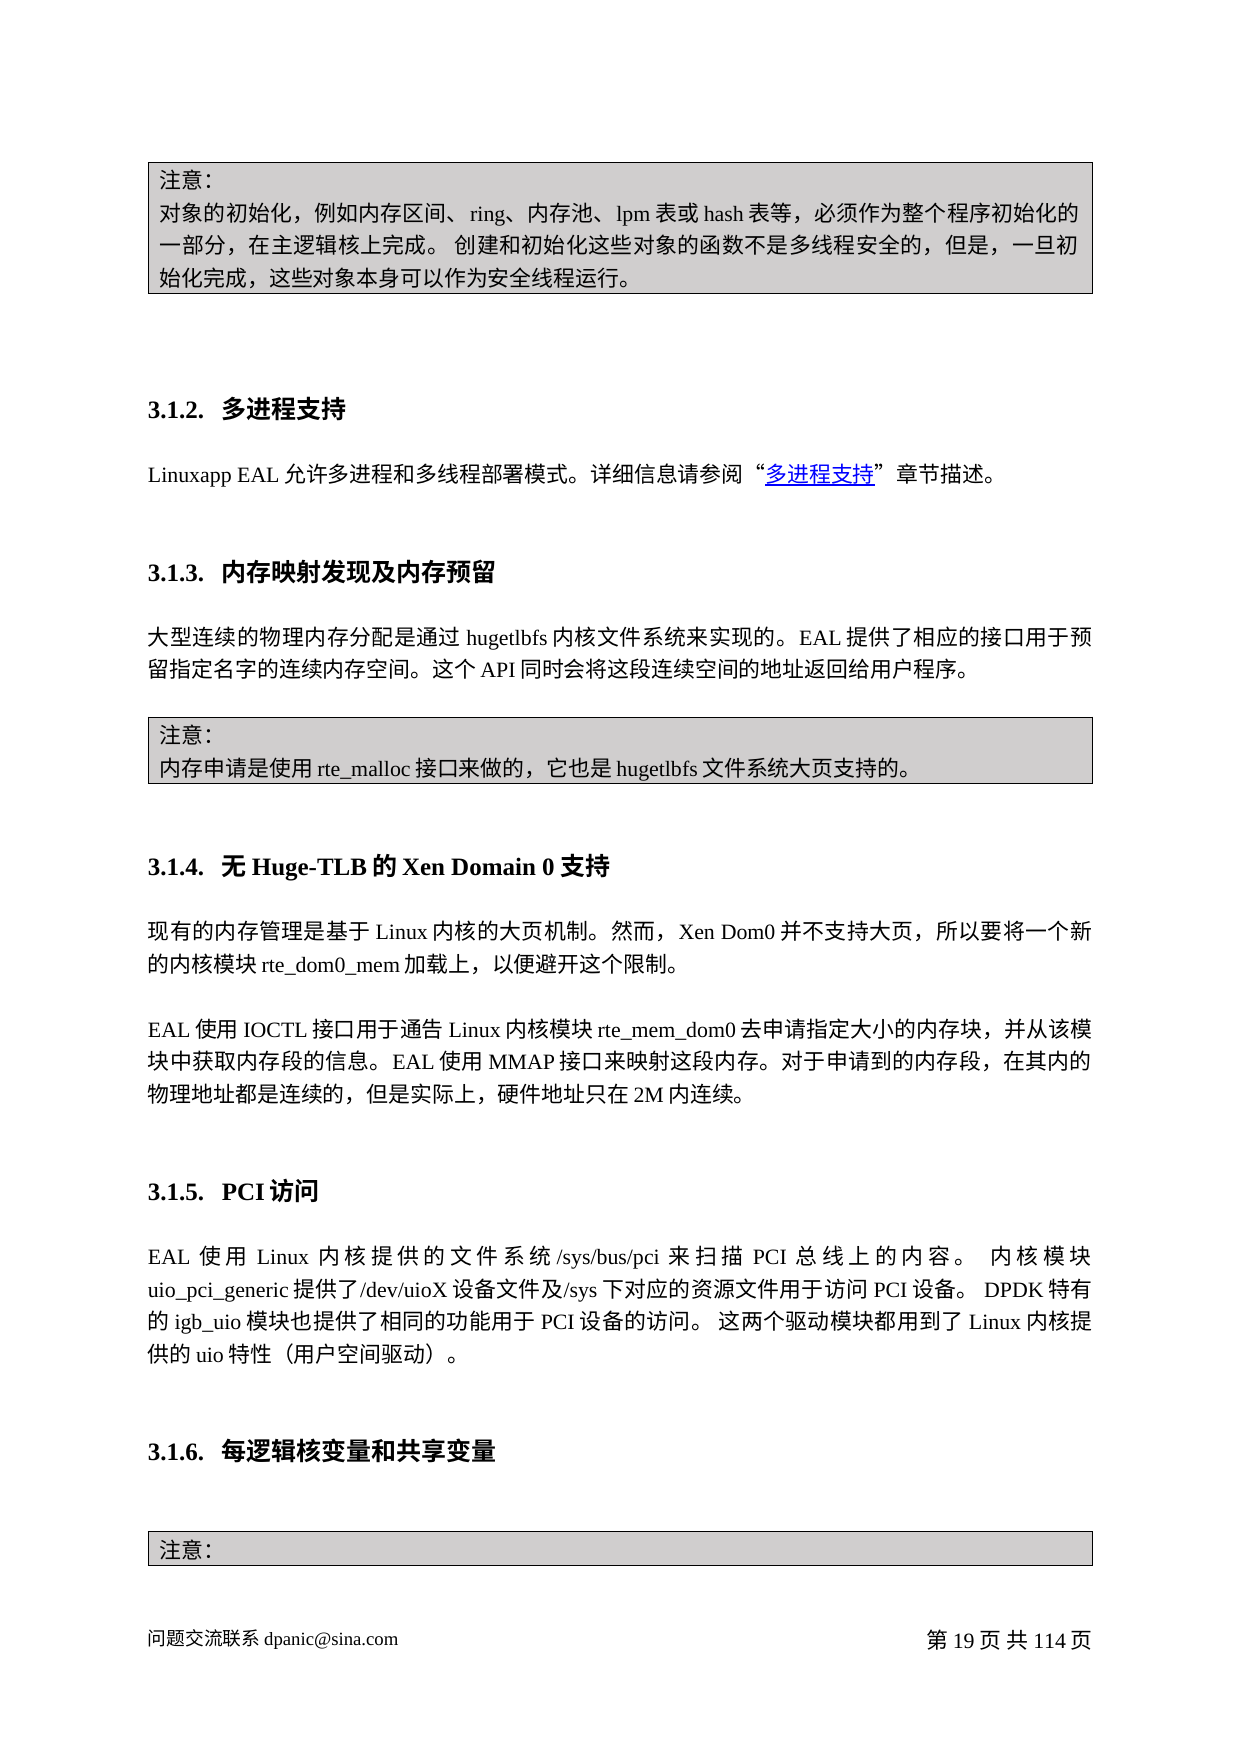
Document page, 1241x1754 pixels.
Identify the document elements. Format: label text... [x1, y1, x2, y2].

text 大型连续的物理内存分配是通过hugetlbfs内核文件系统来实现的。EAL提供了相应的接口用于预留指定名字的连续内存空间。这个API同时会将这段连续空间的地址返回给用户程序。 [148, 619, 1092, 684]
text EAL使用IOCTL接口用于通告Linux内核模块rte_mem_dom0去申请指定大小的内存块，并从该模块中获取内存段的信息。EAL使用MMAP接口来映射这段内存。对于申请到的内存段，在其内的物理地址都是连续的，但是实际上，硬件地址只在2M内连续。 [148, 1011, 1092, 1109]
table_header 注意： 对象的初始化，例如内存区间、ring、内存池、lpm表或hash表等，必须作为整个程序初始化的一部分，在主逻辑核上完成。 创建和初始化这些对象的函数不是多线程安全的，但是，一旦初始化完成，这些对象本身可以作为安全线程运行。 [149, 163, 1092, 293]
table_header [149, 1532, 1092, 1565]
table_header 注意： 内存申请是使用rte_malloc接口来做的，它也是hugetlbfs文件系统大页支持的。 [149, 718, 1092, 783]
subtitle PCI访问 [148, 1157, 1092, 1222]
subtitle 每逻辑核变量和共享变量 [148, 1417, 1092, 1482]
subtitle 多进程支持 [148, 375, 1092, 440]
subtitle 内存映射发现及内存预留 [148, 538, 1092, 603]
text 现有的内存管理是基于Linux内核的大页机制。然而，Xen Dom0并不支持大页，所以要将一个新的内核模块rte_dom0_mem加载上，以便避开这个限制。 [148, 914, 1092, 979]
subtitle 无Huge-TLB的Xen Domain 0支持 [148, 832, 1092, 897]
text EAL使用Linux内核提供的文件系统/sys/bus/pci来扫描PCI总线上的内容。 内核模块uio_pci_generic提供了/dev/uioX设备文件及/sys下对应的资源文件用于访问PCI设备。 DPDK特有的igb_uio模块也提供了相同的功能用于PCI设备的访问。 这两个驱动模块都用到了Linux内核提供的uio特性（用户空间驱动）。 [148, 1239, 1092, 1369]
text Linuxapp EAL允许多进程和多线程部署模式。详细信息请参阅“多进程支持”章节描述。 [148, 457, 1092, 489]
